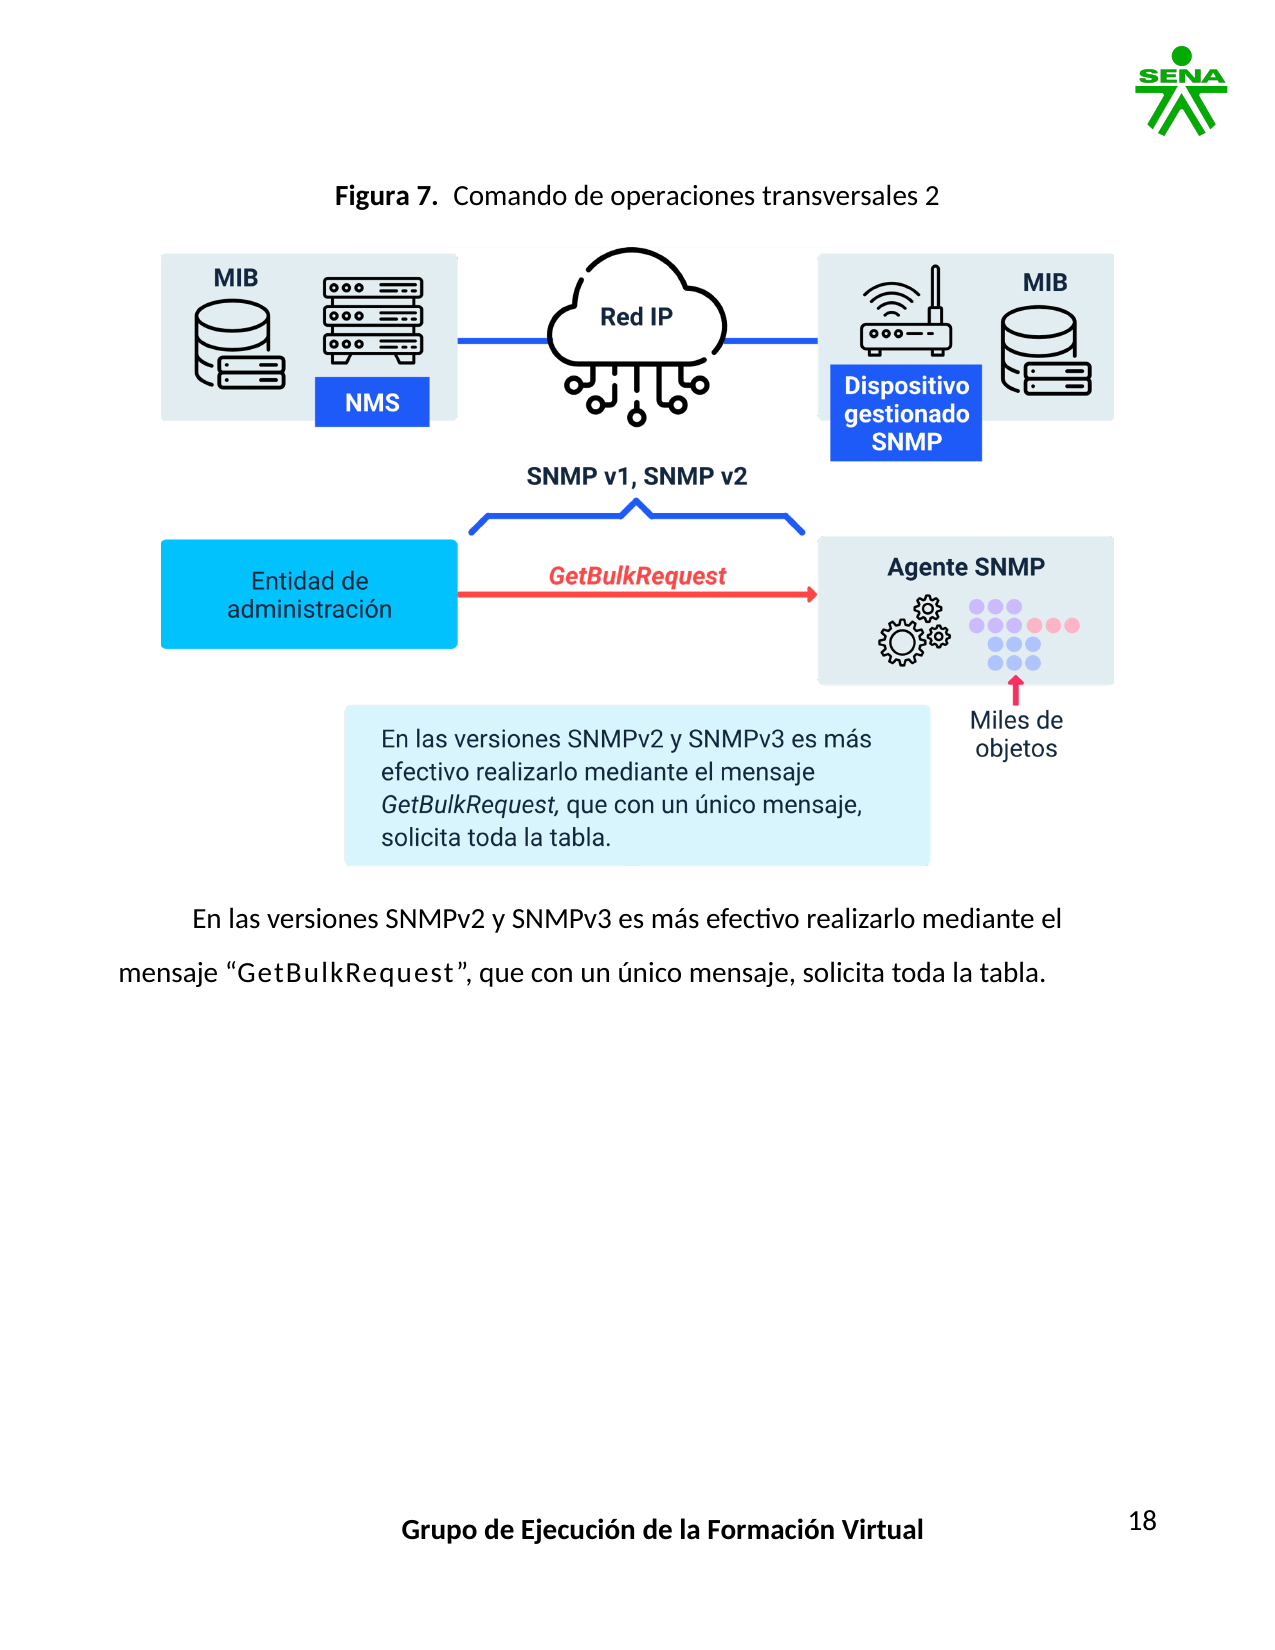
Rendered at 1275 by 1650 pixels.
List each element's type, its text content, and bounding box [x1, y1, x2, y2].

text Comando de operaciones transversales 2 [118, 177, 1157, 213]
picture [1135, 46, 1228, 136]
text En las versiones SNMPv2 y SNMPv3 es más efectivo realizarlo mediante el mensaje “GetBulkRequest”, que con un único mensaje, solicita toda la tabla. [118, 901, 1157, 989]
picture [161, 247, 1114, 866]
